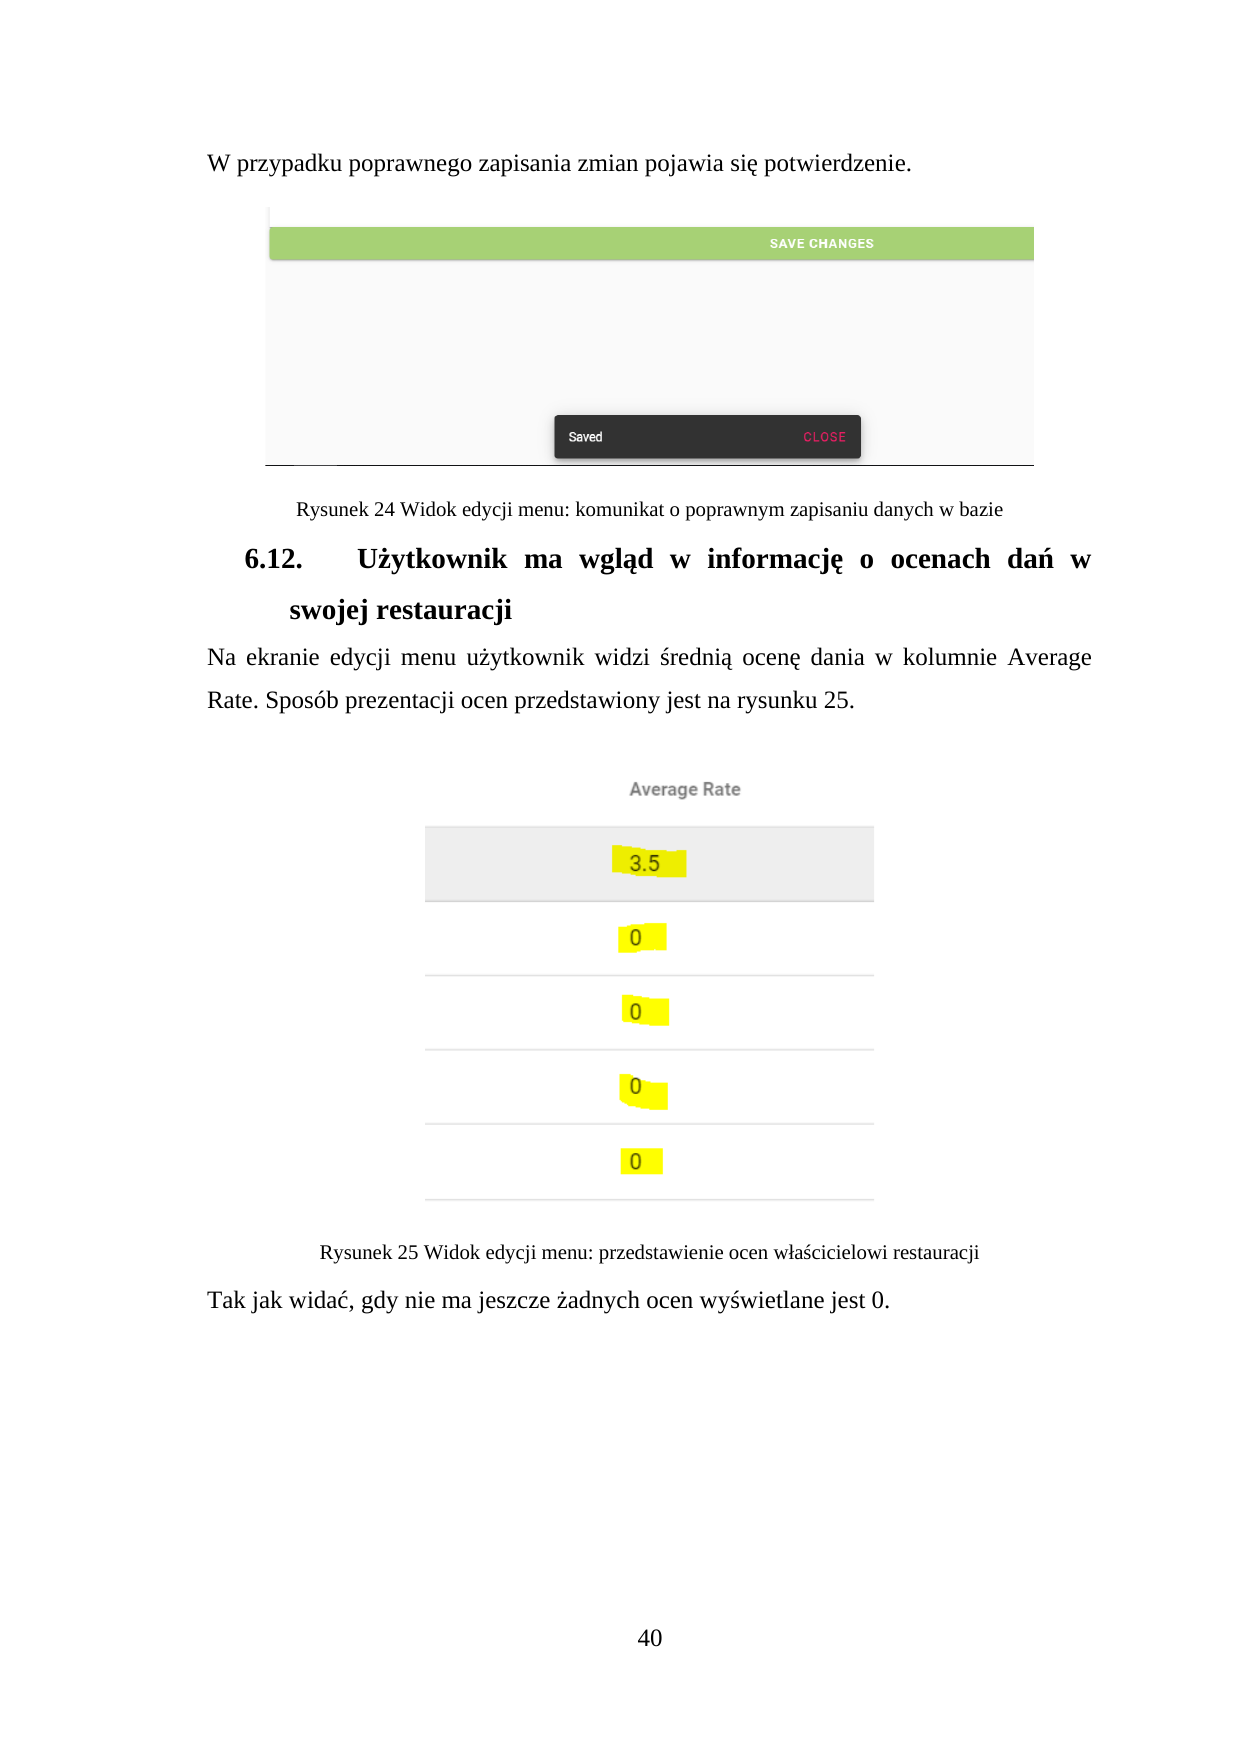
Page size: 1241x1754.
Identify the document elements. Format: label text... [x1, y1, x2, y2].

text Rysunek 24 Widok edycji menu: komunikat o poprawnym zapisaniu danych w bazie [207, 497, 1092, 521]
text Rysunek 25 Widok edycji menu: przedstawienie ocen właścicielowi restauracji [207, 1240, 1092, 1264]
text Tak jak widać, gdy nie ma jeszcze żadnych ocen wyświetlane jest 0. [207, 1285, 1092, 1313]
picture [265, 207, 1034, 466]
subtitle Użytkownik ma wgląd w informację o ocenach dań w swojej restauracji [244, 542, 1092, 625]
picture [425, 745, 875, 1209]
text Na ekranie edycji menu użytkownik widzi średnią ocenę dania w kolumnie Average Rate. Sposób prezentacji ocen przedstawiony jest na rysunku 25. [207, 642, 1092, 714]
text W przypadku poprawnego zapisania zmian pojawia się potwierdzenie. [207, 148, 1092, 176]
